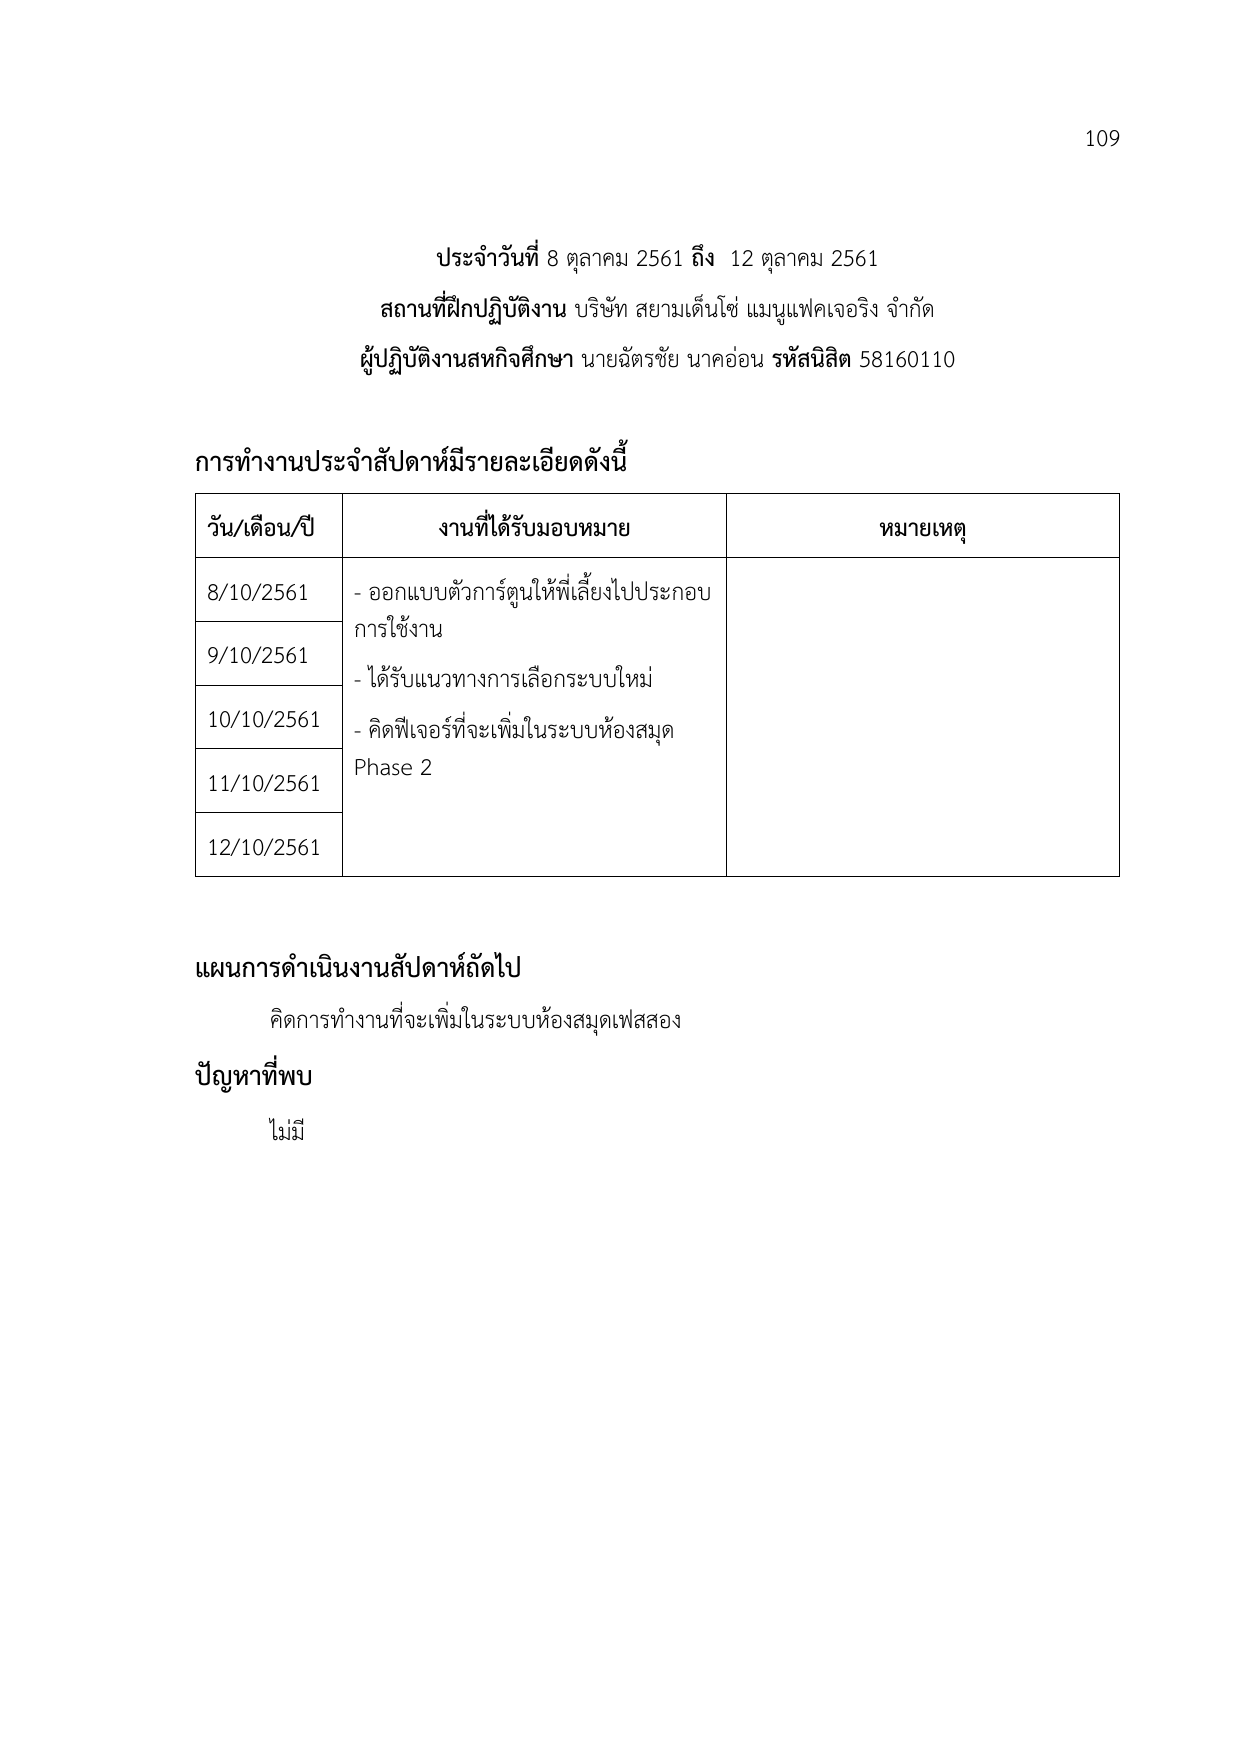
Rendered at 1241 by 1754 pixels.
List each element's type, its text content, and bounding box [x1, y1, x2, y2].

text ไม่มี [195, 1111, 1120, 1148]
text ประจำวันที่ 8 ตุลาคม 2561 ถึง 12 ตุลาคม 2561 [195, 237, 1120, 275]
table_header หมายเหตุ [727, 494, 1119, 557]
text คิดการทำงานที่จะเพิ่มในระบบห้องสมุดเฟสสอง [195, 999, 1120, 1037]
table_cell 9/10/2561 [196, 622, 342, 684]
table_header งานที่ได้รับมอบหมาย [343, 494, 726, 557]
table_cell 12/10/2561 [196, 813, 342, 876]
table_header วัน/เดือน/ปี [196, 494, 342, 557]
table_cell 8/10/2561 [196, 558, 342, 621]
text ปัญหาที่พบ [195, 1052, 1120, 1095]
table_cell 11/10/2561 [196, 749, 342, 812]
table_cell 10/10/2561 [196, 686, 342, 748]
table_cell - ออกแบบตัวการ์ตูนให้พี่เลี้ยงไปประกอบการใช้งาน - ได้รับแนวทางการเลือกระบบใหม่ - คิดฟีเจอร์ที่จะเพิ่มในระบบห้องสมุด Phase 2 [343, 558, 726, 876]
table_cell [727, 558, 1119, 876]
text สถานที่ฝึกปฏิบัติงาน บริษัท สยามเด็นโซ่ แมนูแฟคเจอริง จำกัด [195, 288, 1120, 325]
text ผู้ปฏิบัติงานสหกิจศึกษา นายฉัตรชัย นาคอ่อน รหัสนิสิต 58160110 [195, 338, 1120, 376]
text การทำงานประจำสัปดาห์มีรายละเอียดดังนี้ [195, 438, 1120, 481]
text แผนการดำเนินงานสัปดาห์ถัดไป [195, 944, 1120, 987]
